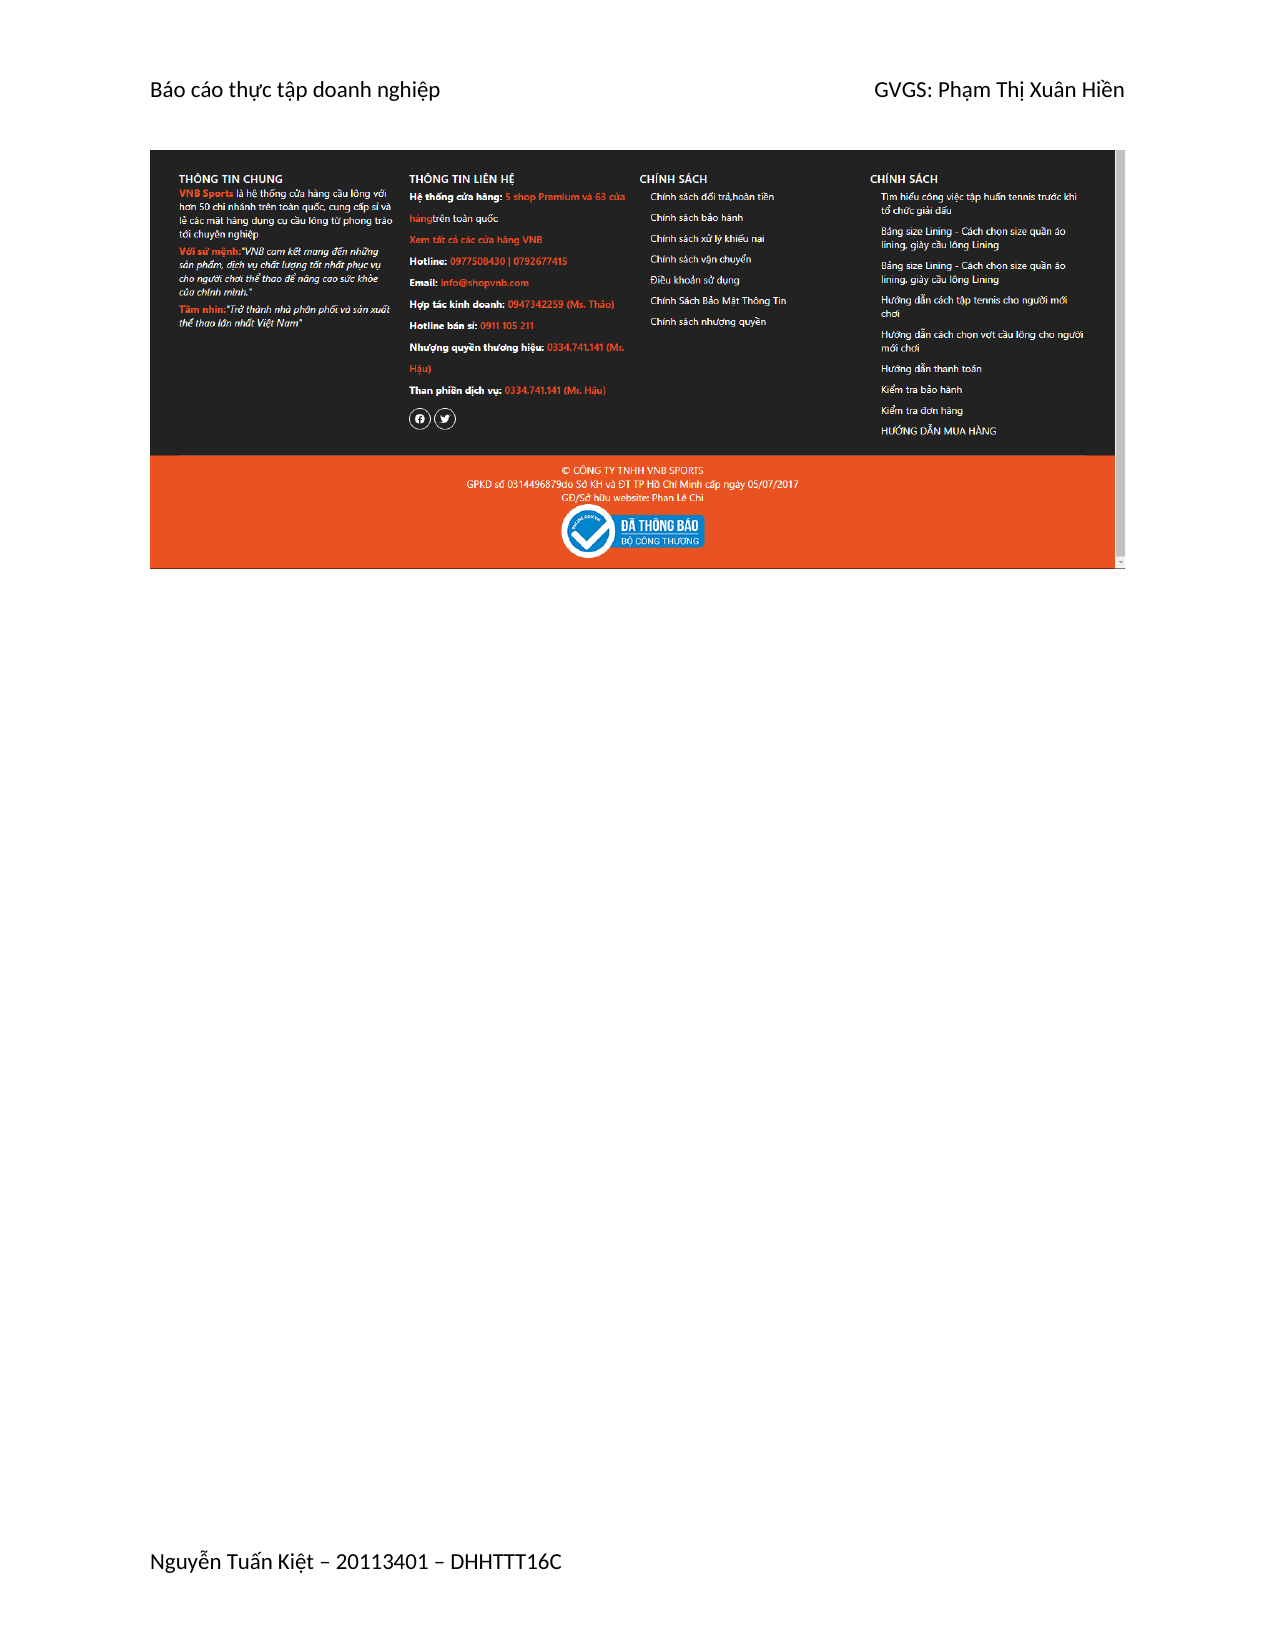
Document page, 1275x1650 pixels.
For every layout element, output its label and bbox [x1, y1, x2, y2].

picture [150, 150, 1125, 569]
